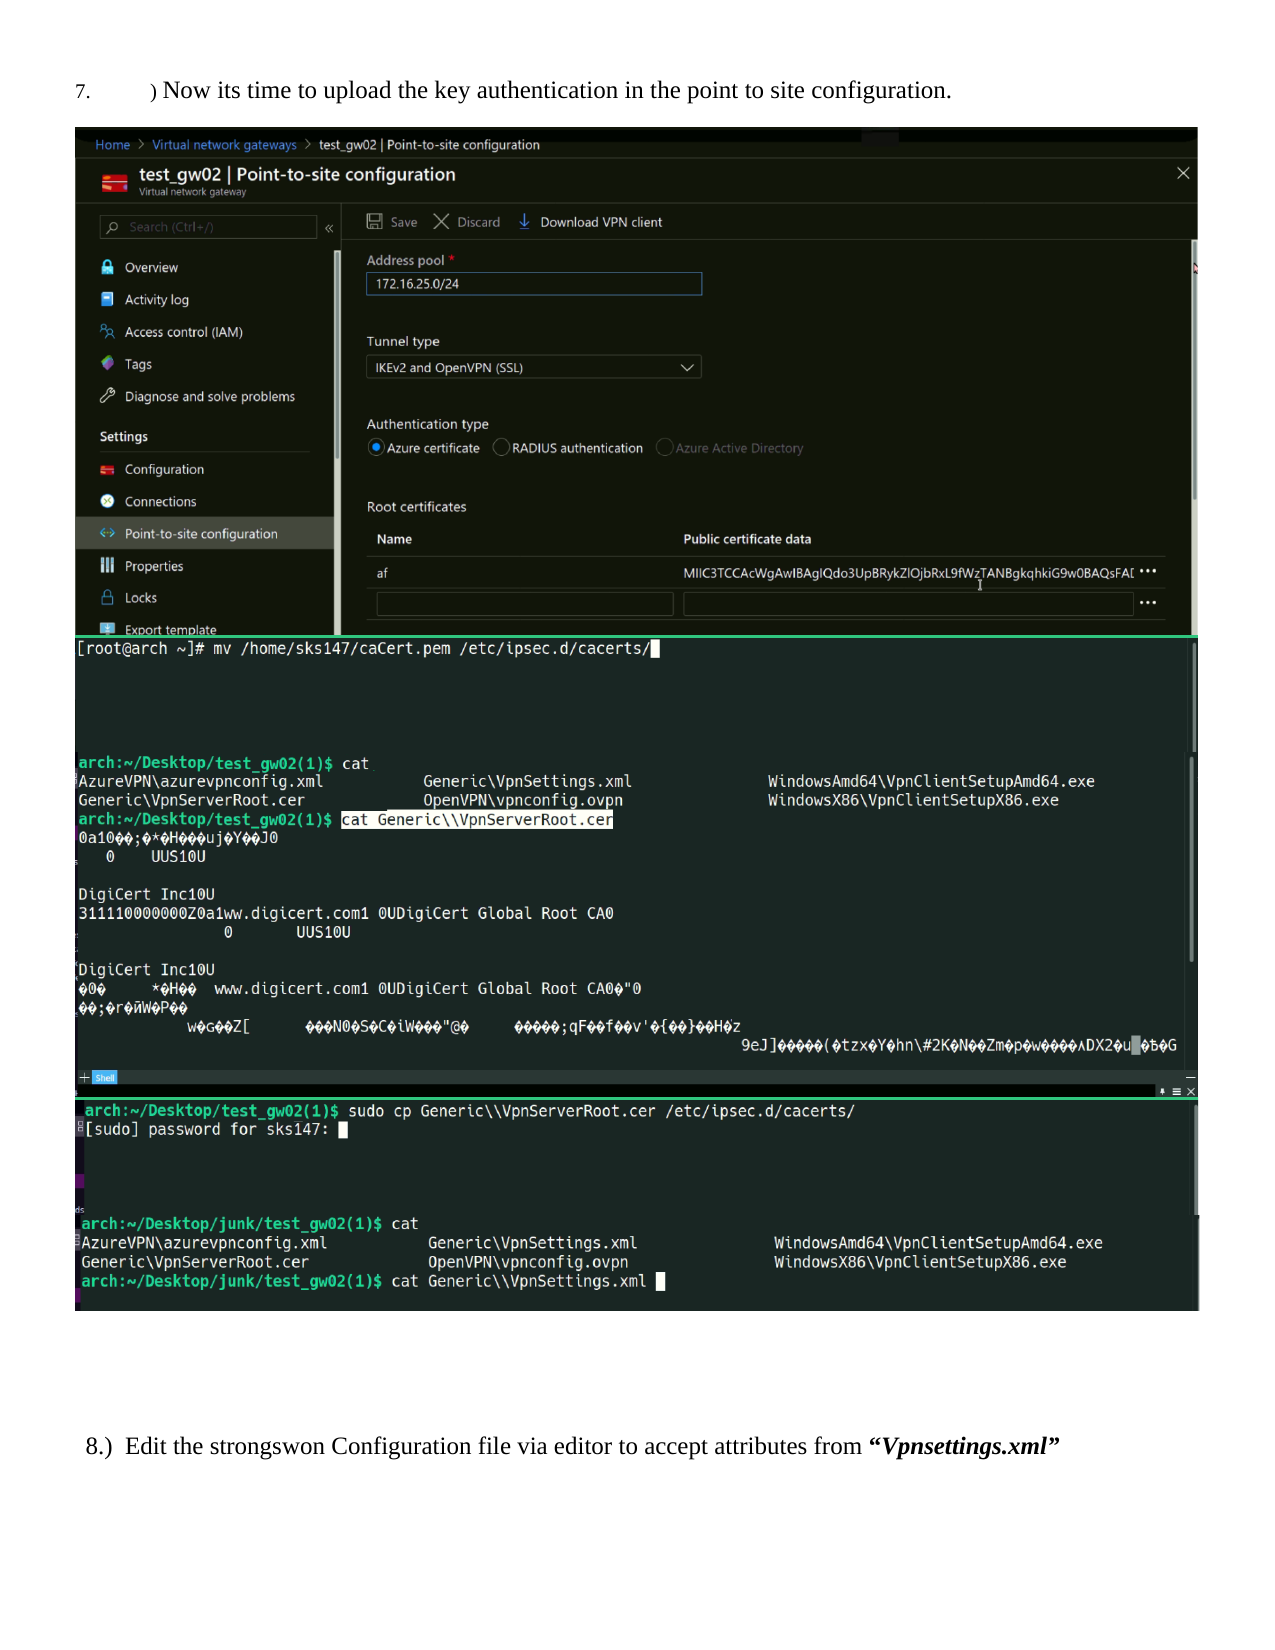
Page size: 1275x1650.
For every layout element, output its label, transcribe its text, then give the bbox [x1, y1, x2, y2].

picture [75, 127, 1200, 1311]
text 8.) Edit the strongswon Configuration file via editor to accept attributes from “Vpnsettings.xml” [85, 1431, 1200, 1460]
list ) Now its time to upload the key authentication in the point to site configuration. [75, 75, 1200, 104]
